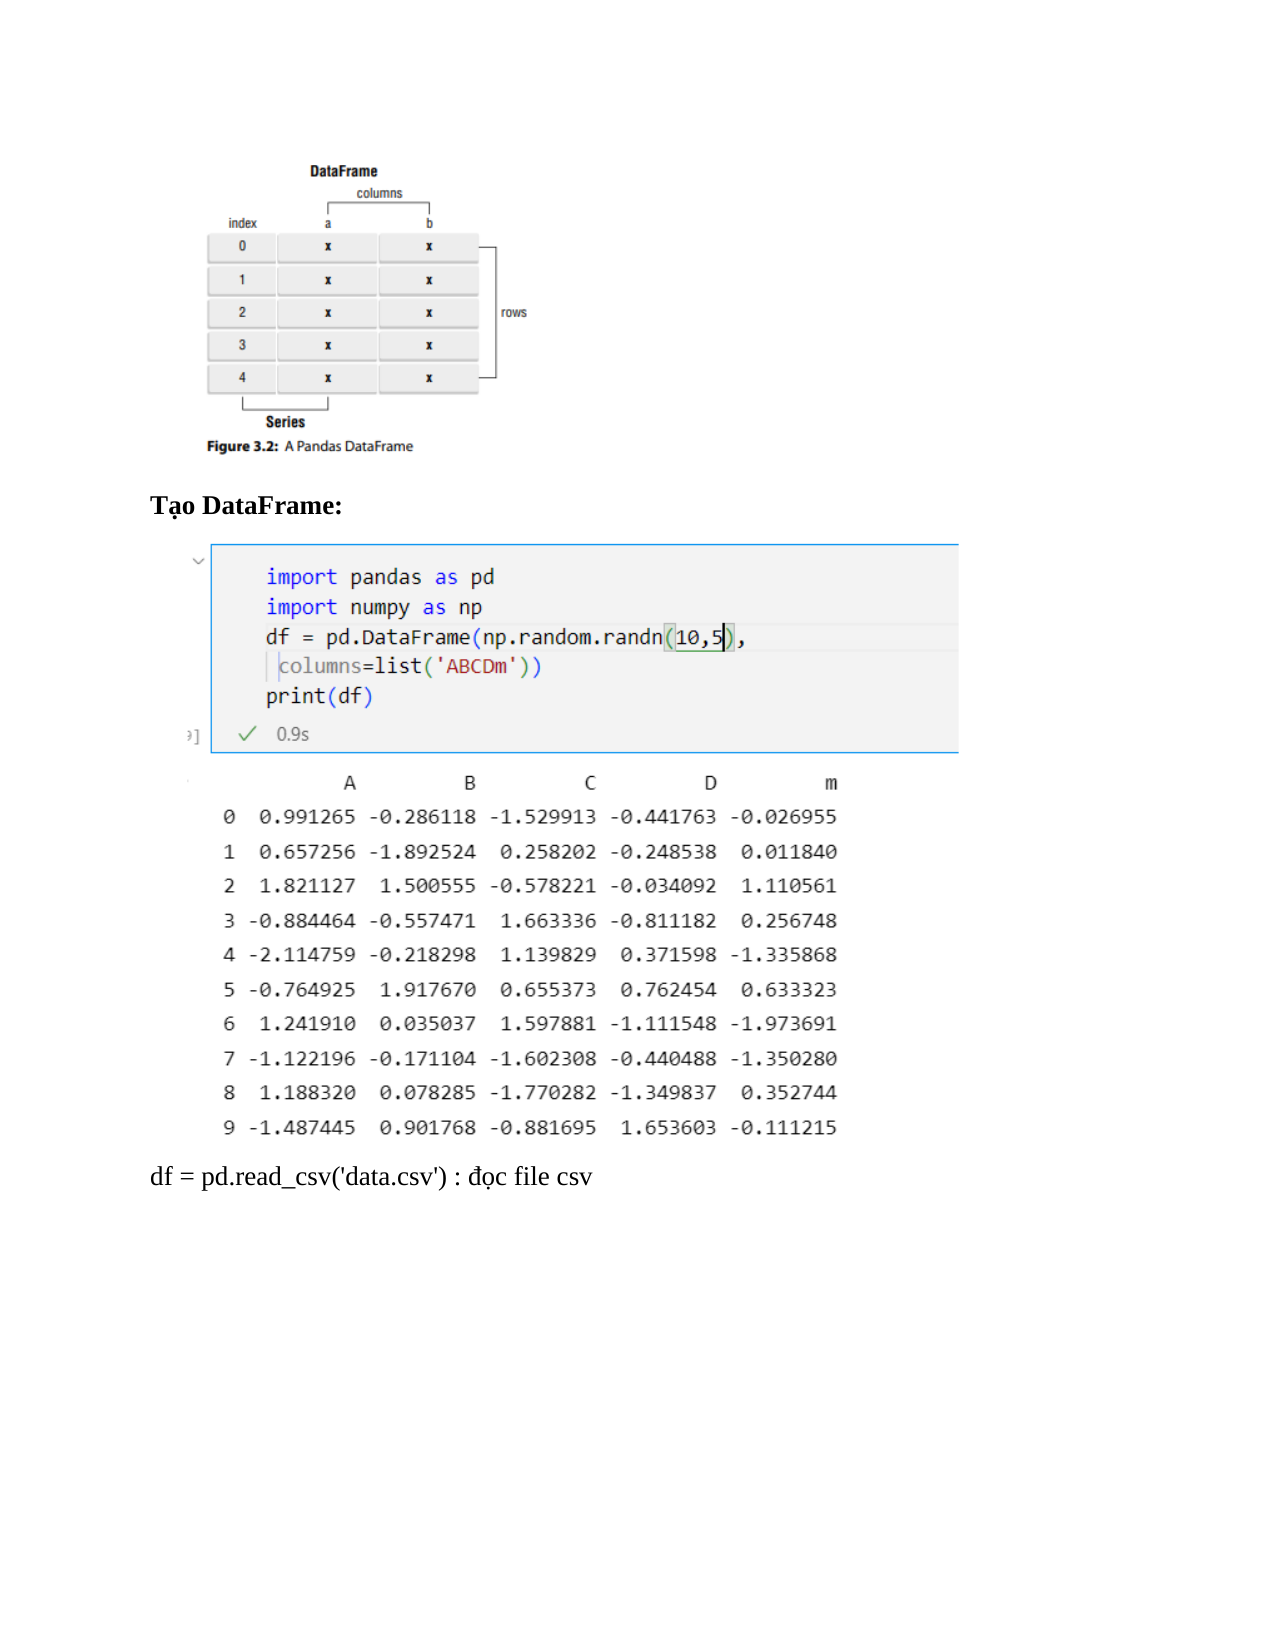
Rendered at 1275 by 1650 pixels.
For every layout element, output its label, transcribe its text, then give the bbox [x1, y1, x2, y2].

picture [187, 150, 598, 470]
text df = pd.read_csv('data.csv') : đọc file csv [150, 1160, 1125, 1191]
picture [187, 520, 959, 1142]
text Tạo DataFrame: [150, 489, 1125, 520]
